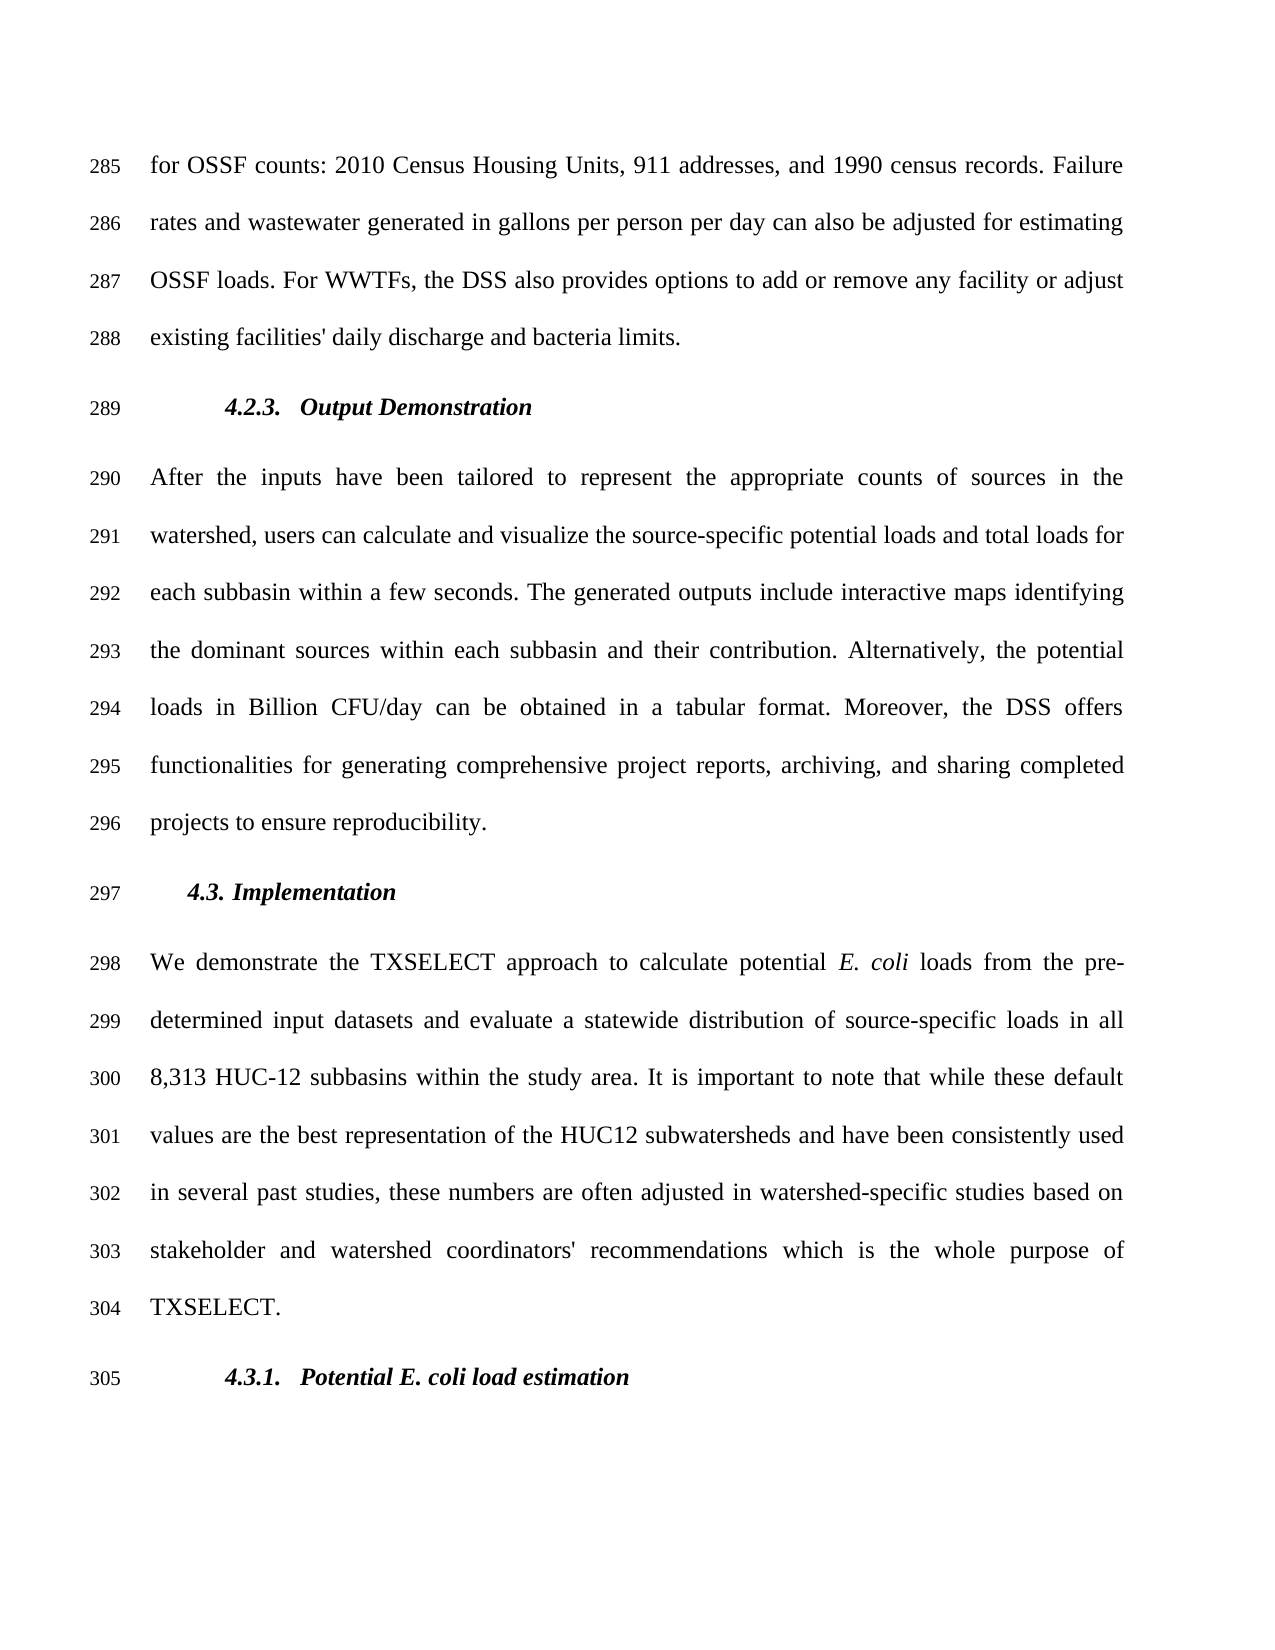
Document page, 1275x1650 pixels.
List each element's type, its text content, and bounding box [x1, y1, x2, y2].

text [150, 150, 1125, 351]
text We demonstrate the TXSELECT approach to calculate potential E. coli loads from the pre-determined input datasets and evaluate a statewide distribution of source-specific loads in all 8,313 HUC-12 subbasins within the study area. It is important to note that while these default values are the best representation of the HUC12 subwatersheds and have been consistently used in several past studies, these numbers are often adjusted in watershed-specific studies based on stakeholder and watershed coordinators' recommendations which is the whole purpose of TXSELECT. [150, 947, 1125, 1321]
list Implementation [187, 877, 1125, 906]
list Output Demonstration [225, 392, 1125, 421]
text After the inputs have been tailored to represent the appropriate counts of sources in the watershed, users can calculate and visualize the source-specific potential loads and total loads for each subbasin within a few seconds. The generated outputs include interactive maps identifying the dominant sources within each subbasin and their contribution. Alternatively, the potential loads in Billion CFU/day can be obtained in a tabular format. Moreover, the DSS offers functionalities for generating comprehensive project reports, archiving, and sharing completed projects to ensure reproducibility. [150, 462, 1125, 836]
list Potential E. coli load estimation [225, 1362, 1125, 1391]
